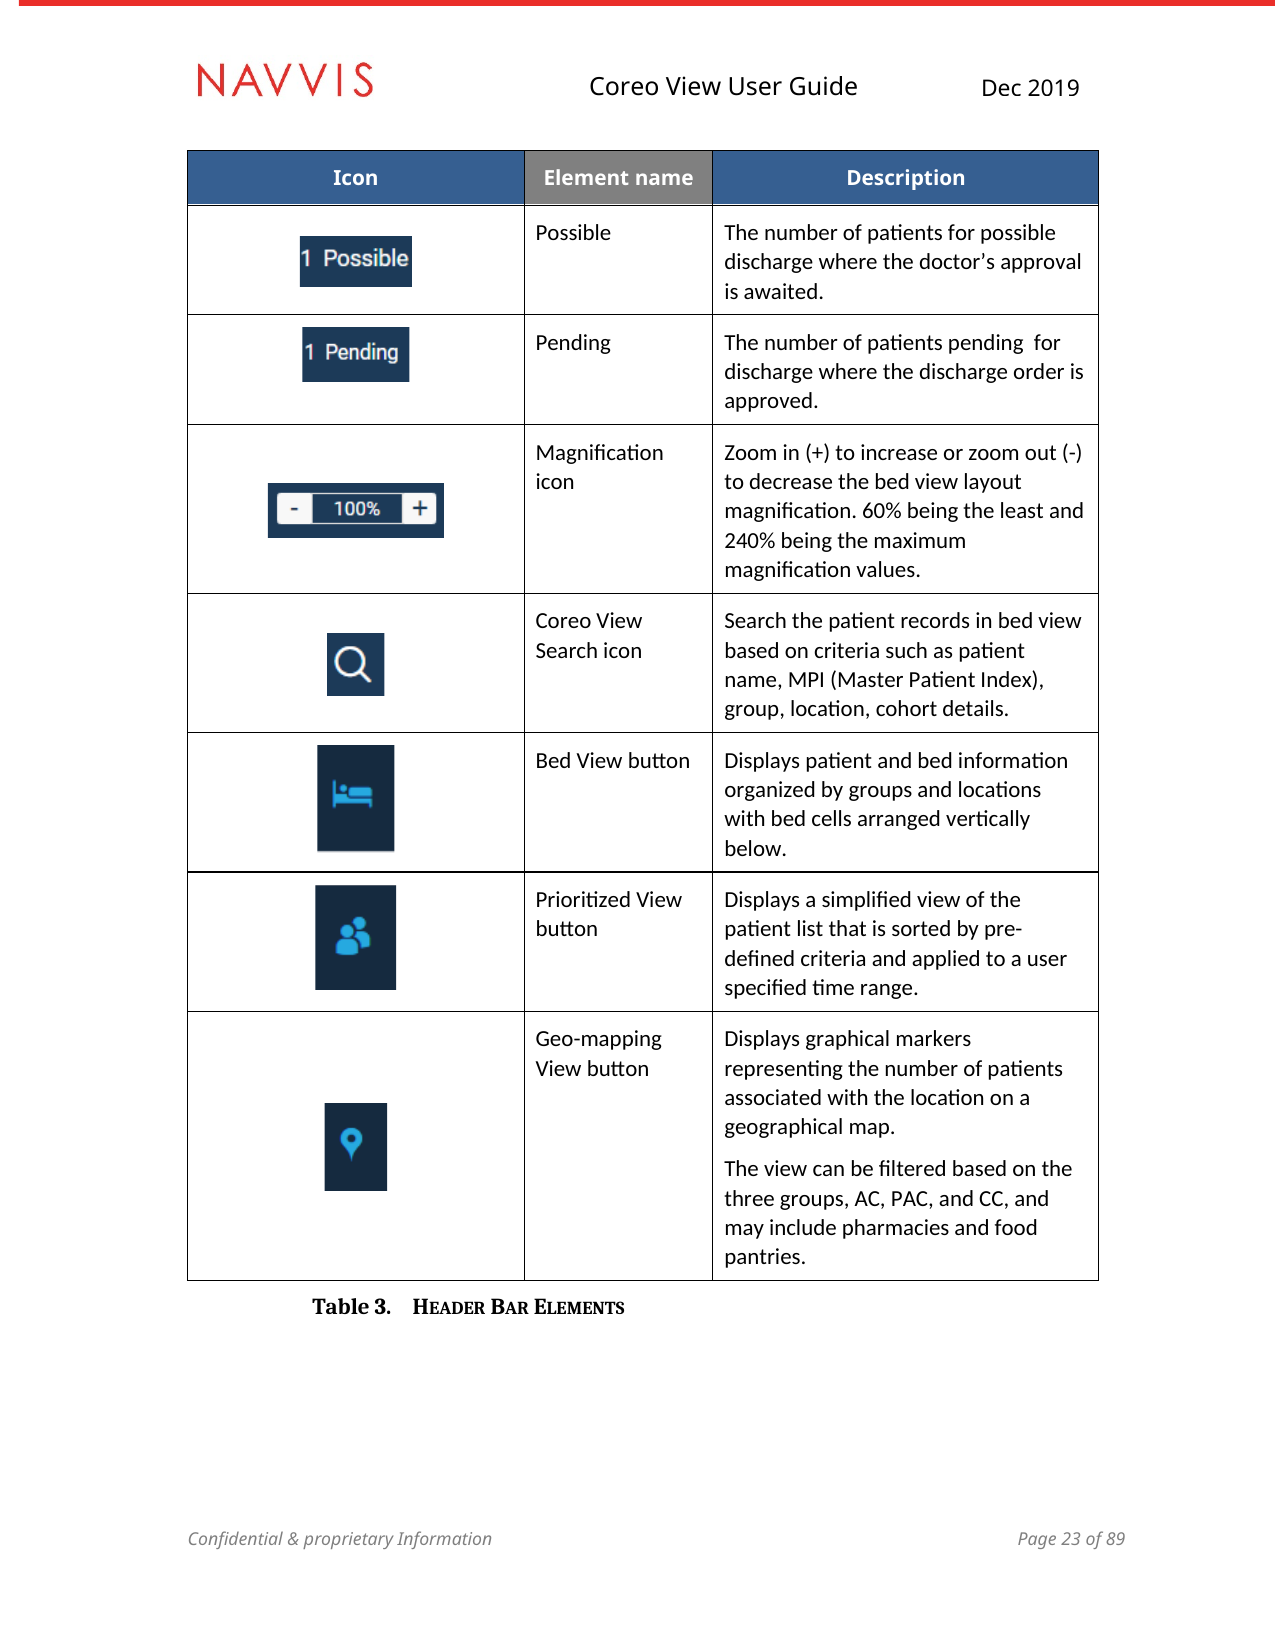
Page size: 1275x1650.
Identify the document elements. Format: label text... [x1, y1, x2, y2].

table_cell [188, 594, 524, 732]
table_cell [188, 425, 524, 593]
table_cell Possible [525, 206, 712, 314]
table_cell [188, 1012, 524, 1280]
table_cell Bed View button [525, 733, 712, 871]
picture [187, 55, 383, 104]
text Header Bar Elements [312, 1293, 1087, 1320]
table_cell [188, 315, 524, 424]
table_cell Prioritized View button [525, 873, 712, 1011]
table_cell [188, 733, 524, 871]
table_cell Magnification icon [525, 425, 712, 593]
table_cell [188, 206, 524, 314]
table_cell Displays a simplified view of the patient list that is sorted by pre-defined criteria and applied to a user specified time range. [713, 873, 1098, 1011]
picture [317, 745, 395, 853]
table_cell [188, 873, 524, 1011]
picture [299, 236, 412, 287]
picture [302, 327, 410, 382]
table_header Element name [525, 151, 712, 204]
picture [324, 1103, 388, 1191]
table_cell Zoom in (+) to increase or zoom out (-) to decrease the bed view layout magnification. 60% being the least and 240% being the maximum magnification values. [713, 425, 1098, 593]
table_cell The number of patients pending for discharge where the discharge order is approved. [713, 315, 1098, 424]
table_cell Displays graphical markers representing the number of patients associated with the location on a geographical map. The view can be filtered based on the three groups, AC, PAC, and CC, and may include pharmacies and food pantries. [713, 1012, 1098, 1280]
table_cell Displays patient and bed information organized by groups and locations with bed cells arranged vertically below. [713, 733, 1098, 871]
table_cell The number of patients for possible discharge where the doctor’s approval is awaited. [713, 206, 1098, 314]
table_cell Search the patient records in bed view based on criteria such as patient name, MPI (Master Patient Index), group, location, cohort details. [713, 594, 1098, 732]
table_cell Coreo View Search icon [525, 594, 712, 732]
picture [327, 633, 385, 696]
picture [315, 885, 397, 990]
table_header Icon [188, 151, 524, 204]
picture [267, 483, 444, 538]
table_cell Geo-mapping View button [525, 1012, 712, 1280]
table_cell Pending [525, 315, 712, 424]
table_header Description [713, 151, 1098, 204]
